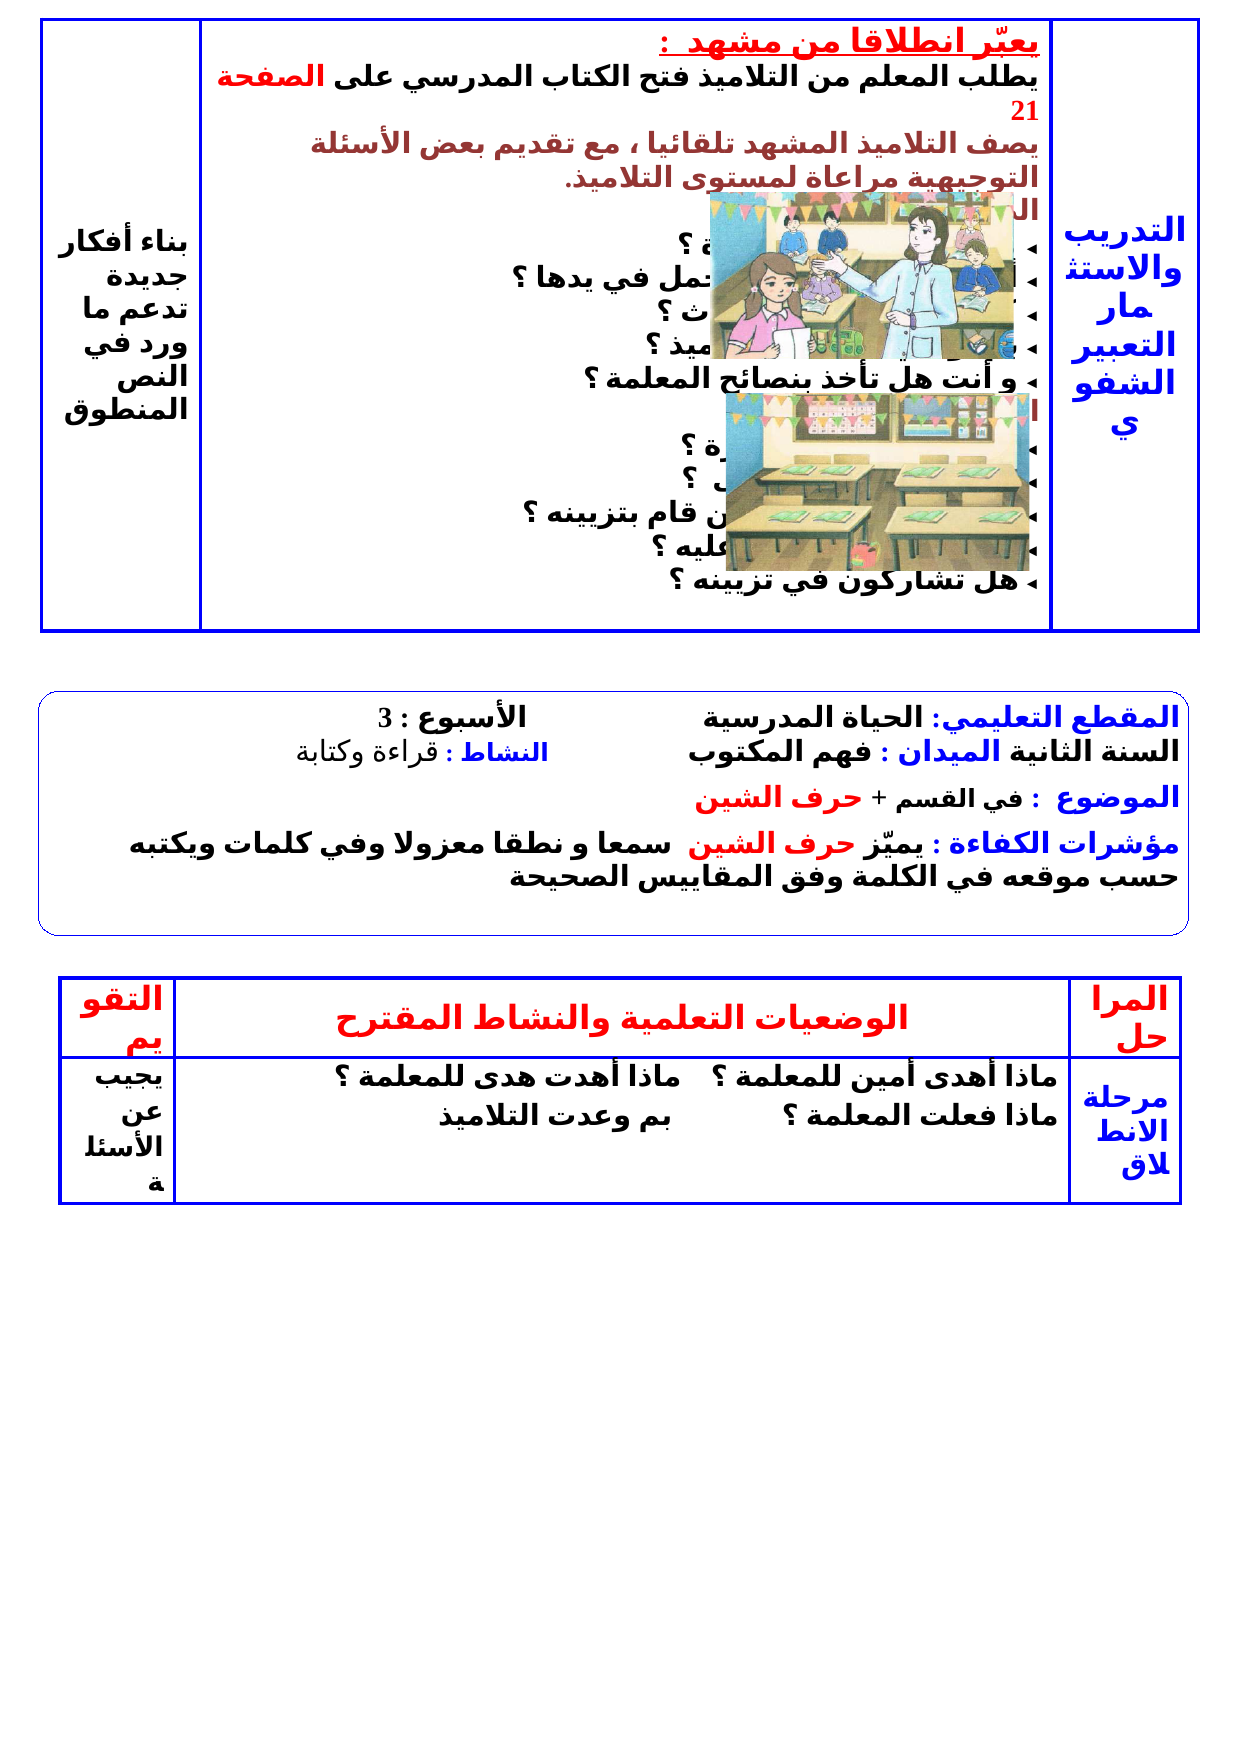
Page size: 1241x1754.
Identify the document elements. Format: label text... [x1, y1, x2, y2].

table_header الوضعيات التعلمية والنشاط المقترح [176, 980, 1068, 1056]
table_cell التدريب والاستثمار التعبير الشفوي [1053, 21, 1197, 629]
table_header التقويم [62, 980, 173, 1056]
table_cell مرحلة الانطلاق [1071, 1059, 1179, 1202]
table_cell يجيب عن الأسئلة [62, 1059, 173, 1202]
table_header المراحل [1071, 980, 1179, 1056]
picture [725, 393, 1030, 571]
table_cell بناء أفكار جديدة تدعم ما ورد في النص المنطوق [43, 21, 199, 629]
picture [710, 192, 1014, 359]
table_cell ماذا أهدى أمين للمعلمة ؟ ماذا أهدت هدى للمعلمة ؟ ماذا فعلت المعلمة ؟ بم وعدت التلاميذ [176, 1059, 1068, 1202]
table_cell يعبّر انطلاقا من مشهد : يطلب المعلم من التلاميذ فتح الكتاب المدرسي على الصفحة 21 يصف التلاميذ المشهد تلقائيا ، مع تقديم بعض الأسئلة التوجيهية مراعاة لمستوى التلاميذ. الصورة 01 : ◄ ماذا تشاهد في الصورة ؟ ◄ أين تقف هدى ؟ ماذا تحمل في يدها ؟ ◄ كم عدد الذكور ؟ و الإناث ؟ ◄ بم توصي المعلمة التلاميذ ؟ ◄ و أنت هل تأخذ بنصائح المعلمة ؟ الصورة 02 : ◄ ماذا تشاهد في الصورة ؟ ◄ هل أعجبكم قسم ليلى ؟ ◄ كيف يبدو القسم ؟ من قام بتزيينه ؟ ◄ و أنتم هل تحافظون عليه ؟ ◄ هل تشاركون في تزيينه ؟ [202, 21, 1049, 629]
